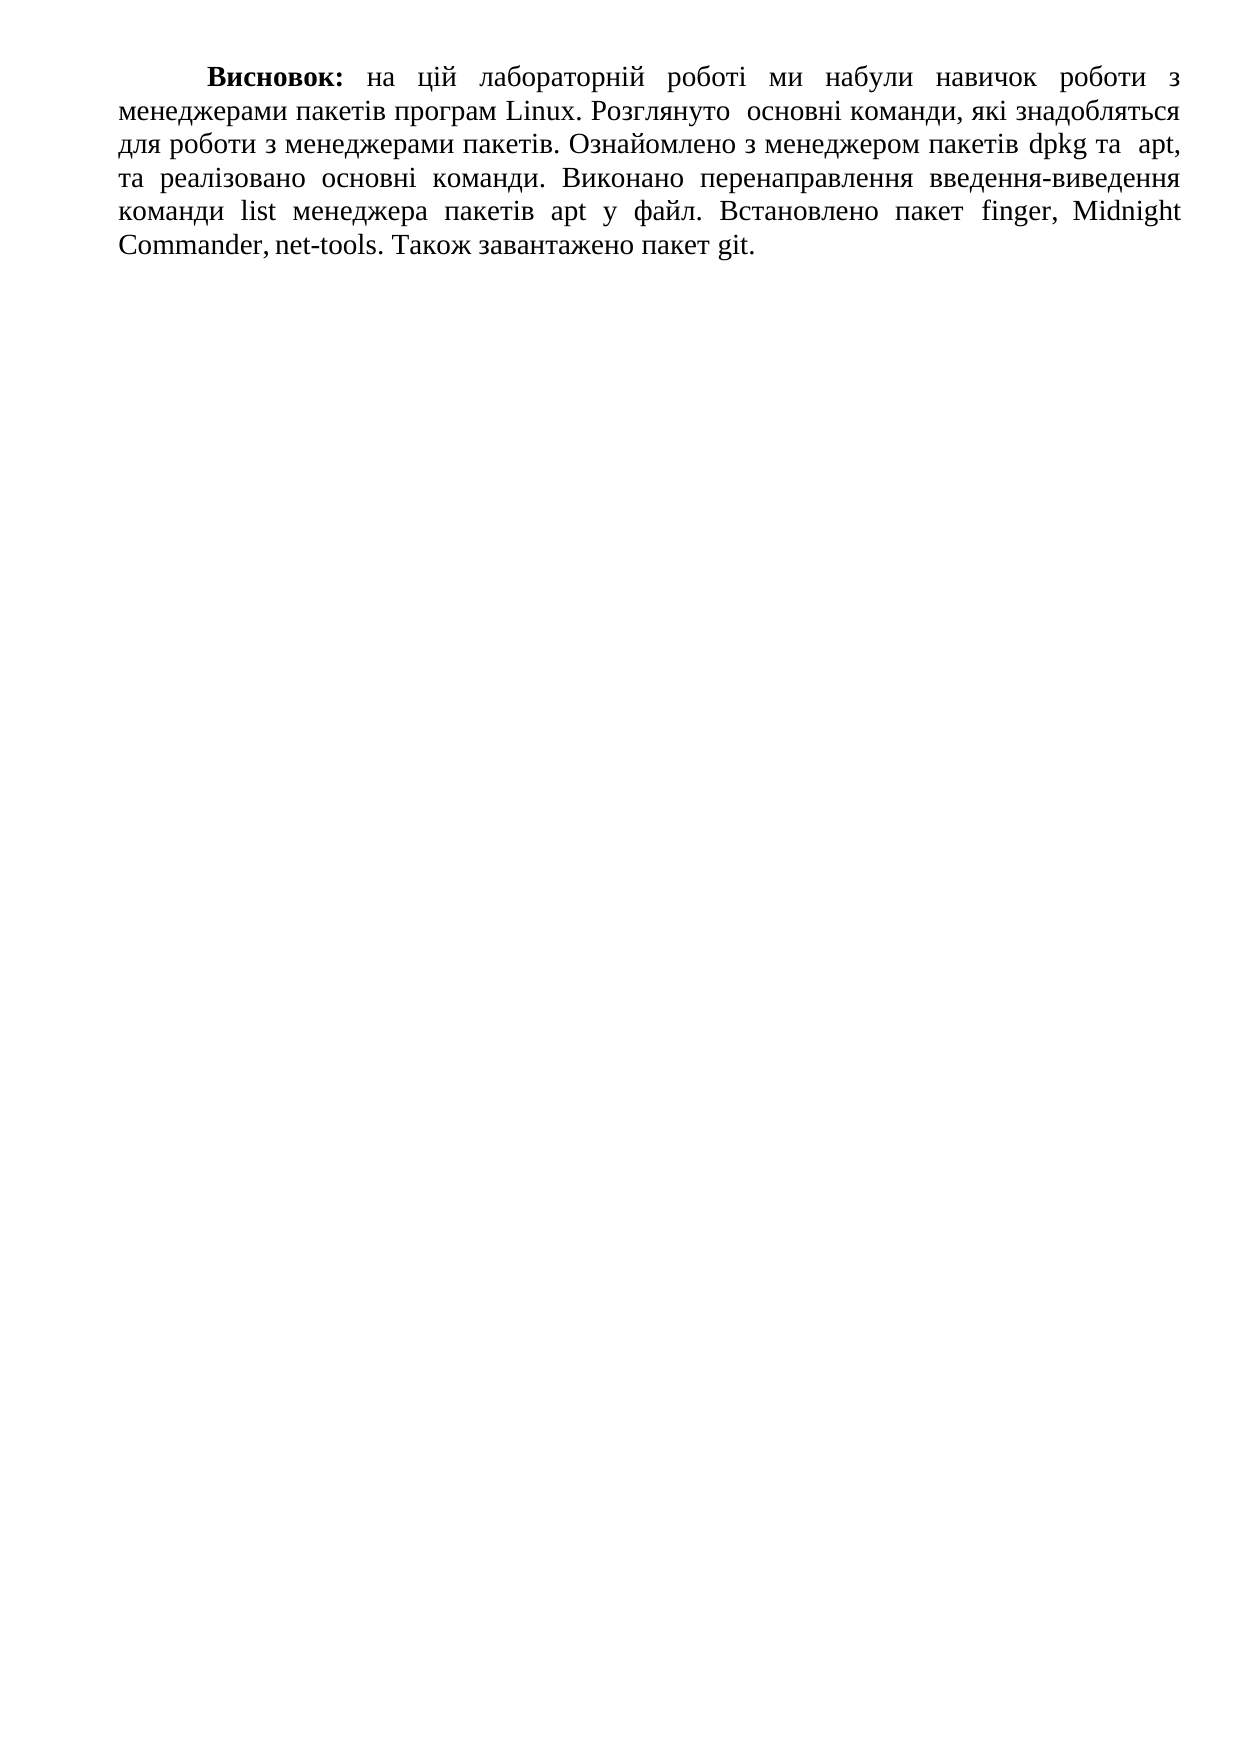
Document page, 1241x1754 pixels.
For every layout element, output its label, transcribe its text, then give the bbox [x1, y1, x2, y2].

text Висновок: на цій лабораторній роботі ми набули навичок роботи з менеджерами пакетів програм Linux. Розглянуто основні команди, які знадобляться для роботи з менеджерами пакетів. Ознайомлено з менеджером пакетів dpkg та apt, та реалізовано основні команди. Виконано перенаправлення введення-виведення команди list менеджера пакетів apt у файл. Встановлено пакет finger, Midnight Commander, net-tools. Також завантажено пакет git. [118, 59, 1181, 260]
